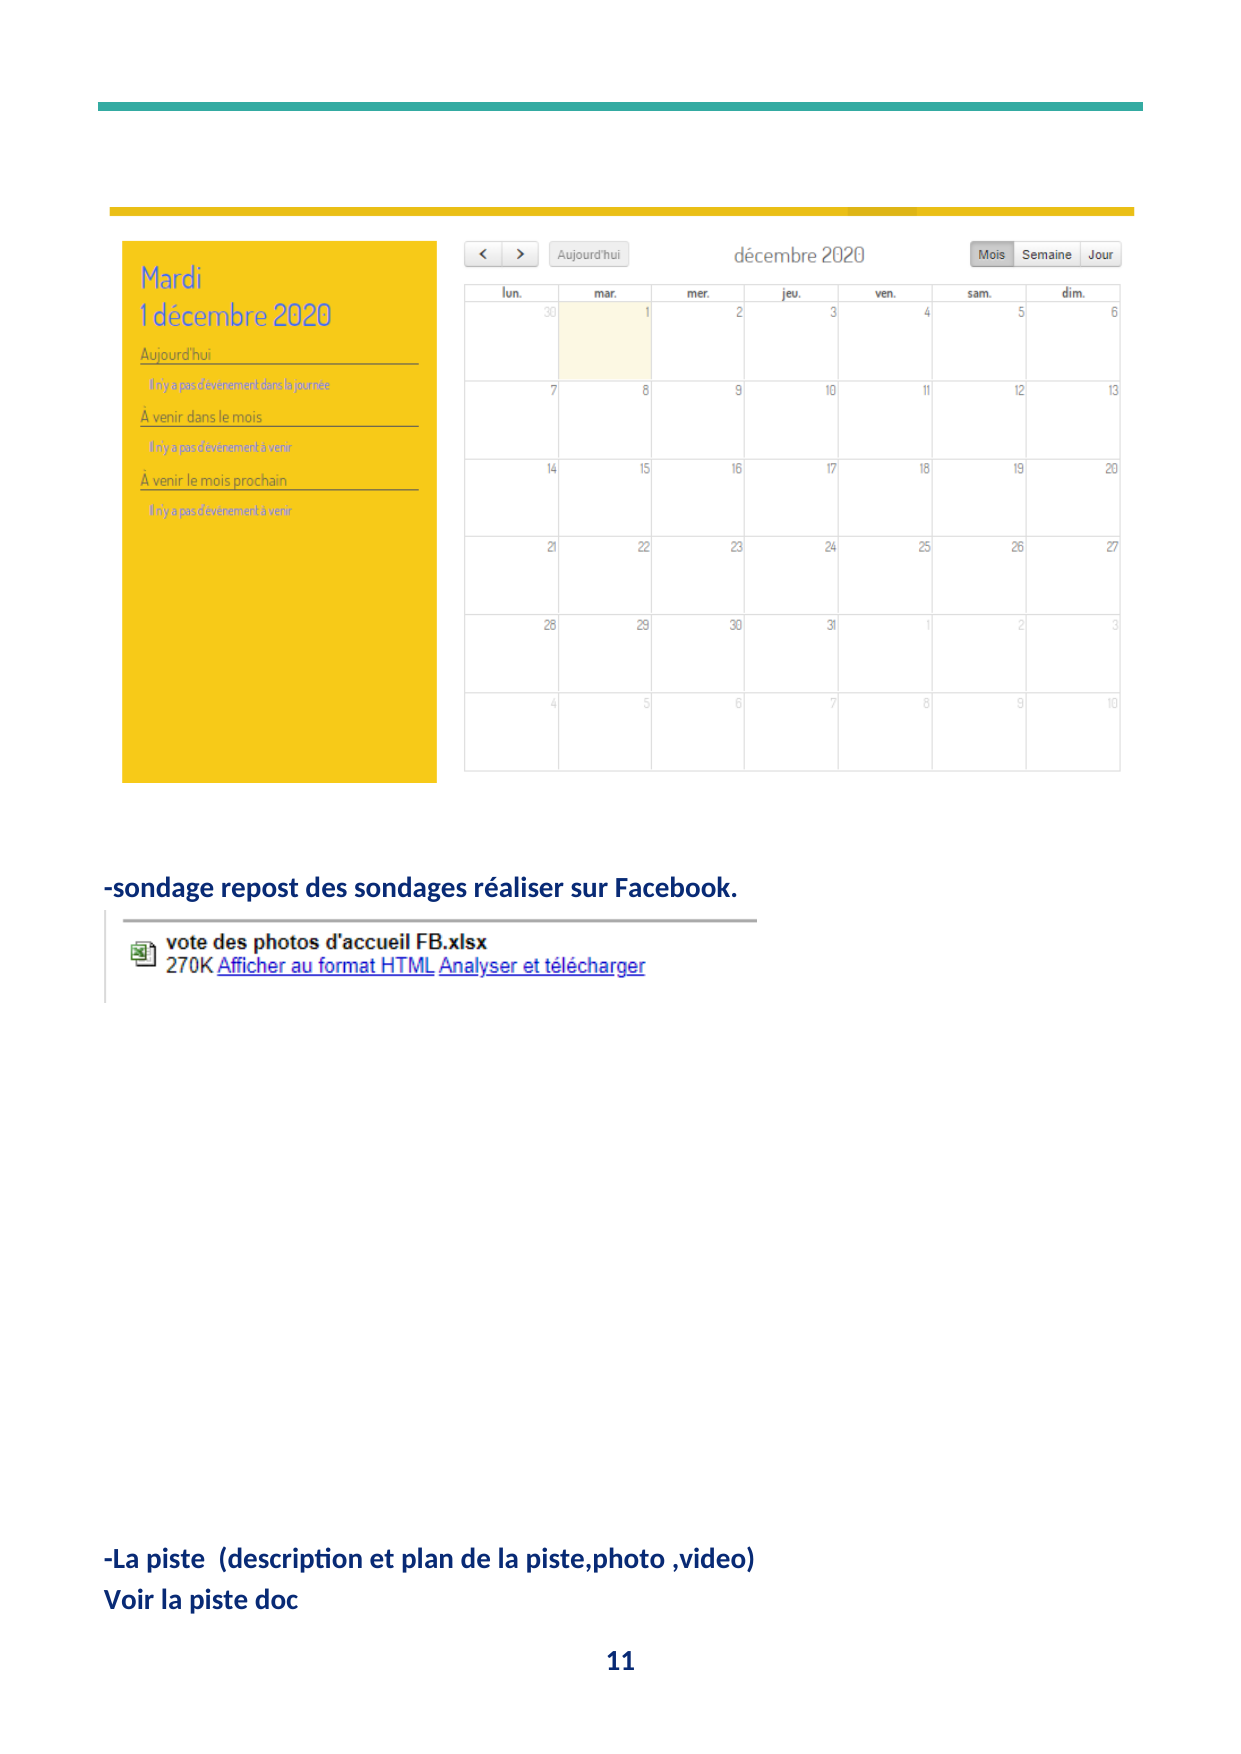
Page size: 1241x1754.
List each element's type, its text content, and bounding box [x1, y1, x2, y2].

picture [103, 207, 1149, 783]
picture [103, 910, 757, 1003]
text -La piste (description et plan de la piste,photo ,video) [104, 1540, 1143, 1576]
text -sondage repost des sondages réaliser sur Facebook. [104, 869, 1143, 905]
text Voir la piste doc [104, 1581, 1143, 1617]
